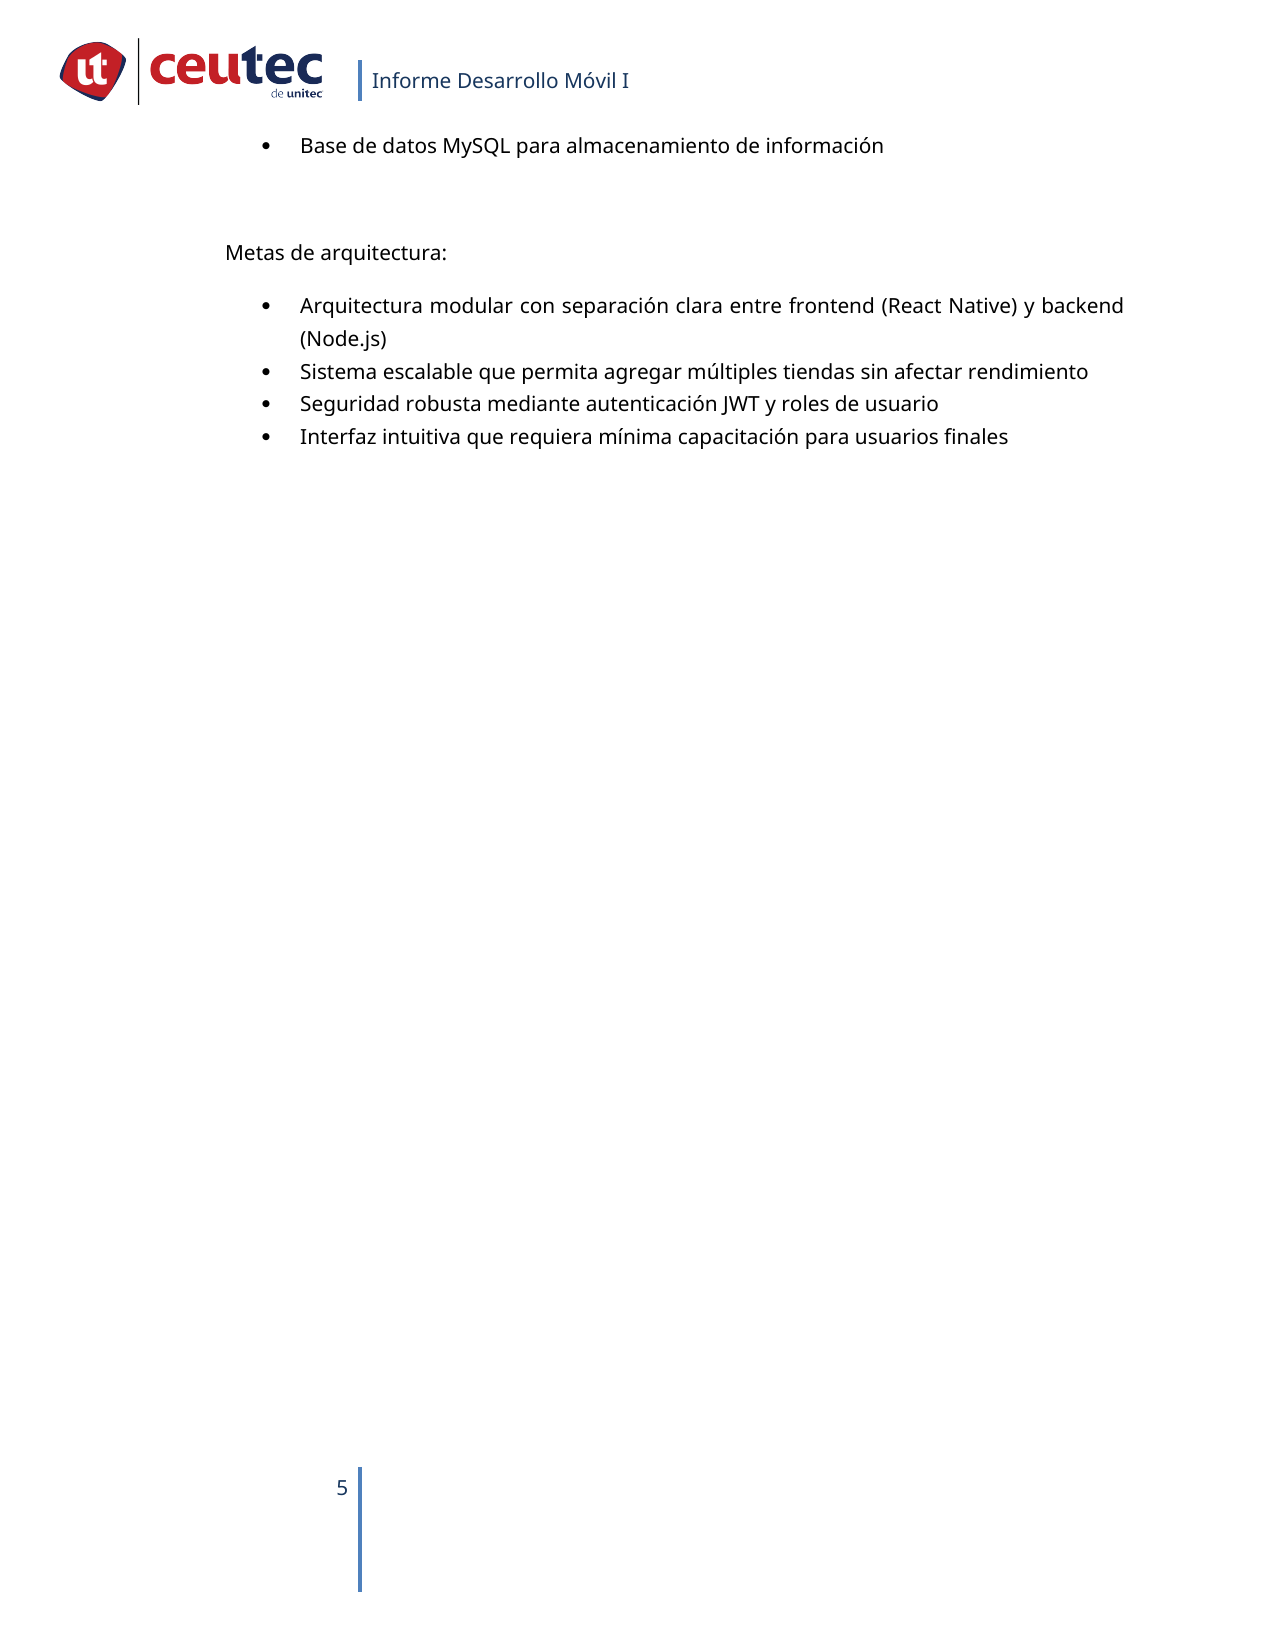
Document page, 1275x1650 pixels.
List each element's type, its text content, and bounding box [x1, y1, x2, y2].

list Interfaz intuitiva que requiera mínima capacitación para usuarios finales [262, 422, 1125, 450]
list Base de datos MySQL para almacenamiento de información [262, 131, 1125, 160]
list Sistema escalable que permita agregar múltiples tiendas sin afectar rendimiento [262, 357, 1125, 385]
text Metas de arquitectura: [225, 238, 1125, 267]
picture [45, 29, 338, 114]
list Arquitectura modular con separación clara entre frontend (React Native) y backend (Node.js) [262, 292, 1125, 353]
list Seguridad robusta mediante autenticación JWT y roles de usuario [262, 389, 1125, 418]
